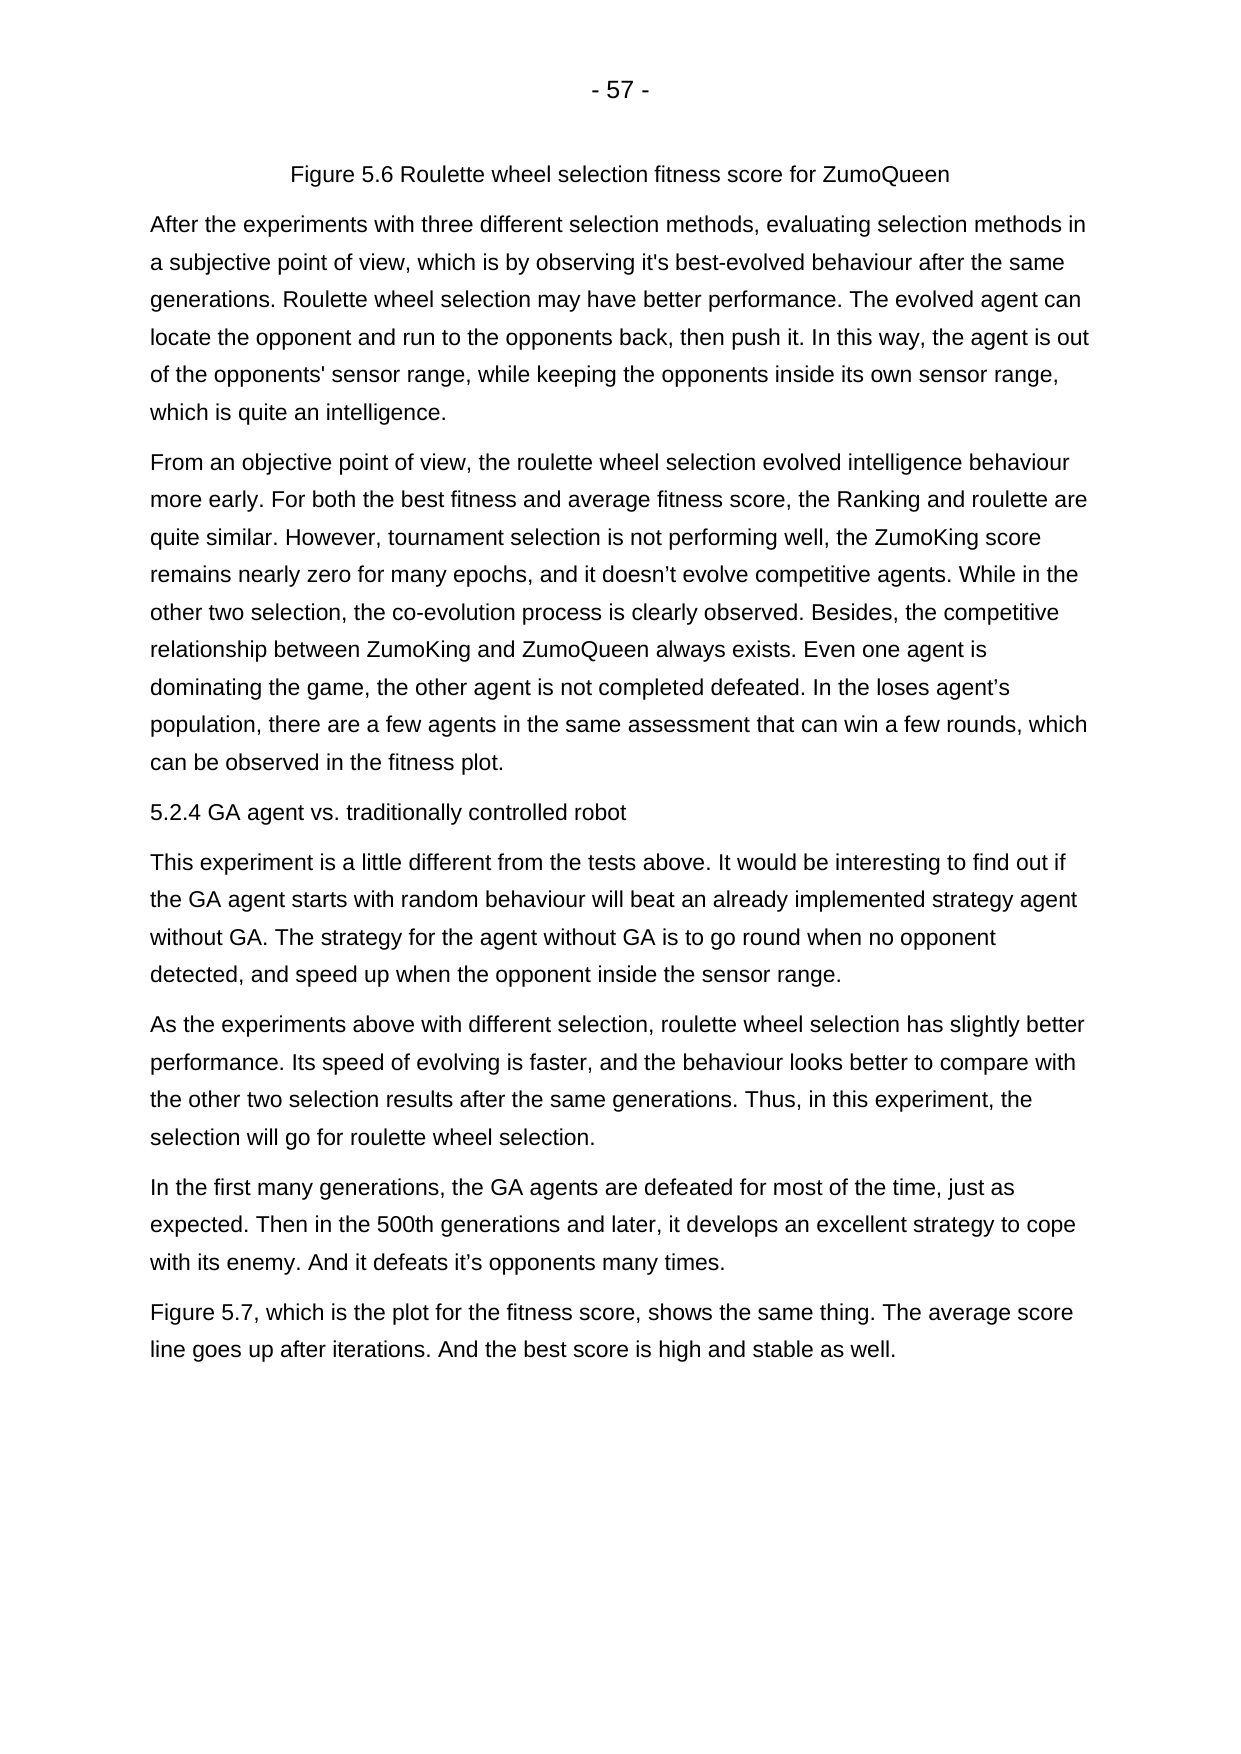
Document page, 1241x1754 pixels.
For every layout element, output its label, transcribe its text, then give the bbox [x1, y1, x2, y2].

text From an objective point of view, the roulette wheel selection evolved intelligence behaviour more early. For both the best fitness and average fitness score, the Ranking and roulette are quite similar. However, tournament selection is not performing well, the ZumoKing score remains nearly zero for many epochs, and it doesn’t evolve competitive agents. While in the other two selection, the co-evolution process is clearly observed. Besides, the competitive relationship between ZumoKing and ZumoQueen always exists. Even one agent is dominating the game, the other agent is not completed defeated. In the loses agent’s population, there are a few agents in the same assessment that can win a few rounds, which can be observed in the fitness plot. [150, 437, 1090, 775]
text Figure 5.6 Roulette wheel selection fitness score for ZumoQueen [150, 150, 1090, 187]
text This experiment is a little different from the tests above. It would be interesting to find out if the GA agent starts with random behaviour will beat an already implemented strategy agent without GA. The strategy for the agent without GA is to go round when no opponent detected, and speed up when the opponent inside the sensor range. [150, 837, 1090, 987]
text Figure 5.7, which is the plot for the fitness score, shows the same thing. The average score line goes up after iterations. And the best score is high and stable as well. [150, 1287, 1090, 1362]
text As the experiments above with different selection, roulette wheel selection has slightly better performance. Its speed of evolving is faster, and the behaviour looks better to compare with the other two selection results after the same generations. Thus, in this experiment, the selection will go for roulette wheel selection. [150, 1000, 1090, 1150]
text In the first many generations, the GA agents are defeated for most of the time, just as expected. Then in the 500th generations and later, it develops an excellent strategy to cope with its enemy. And it defeats it’s opponents many times. [150, 1162, 1090, 1275]
text 5.2.4 GA agent vs. traditionally controlled robot [150, 787, 1090, 825]
text After the experiments with three different selection methods, evaluating selection methods in a subjective point of view, which is by observing it's best-evolved behaviour after the same generations. Roulette wheel selection may have better performance. The evolved agent can locate the opponent and run to the opponents back, then push it. In this way, the agent is out of the opponents' sensor range, while keeping the opponents inside its own sensor range, which is quite an intelligence. [150, 200, 1090, 425]
